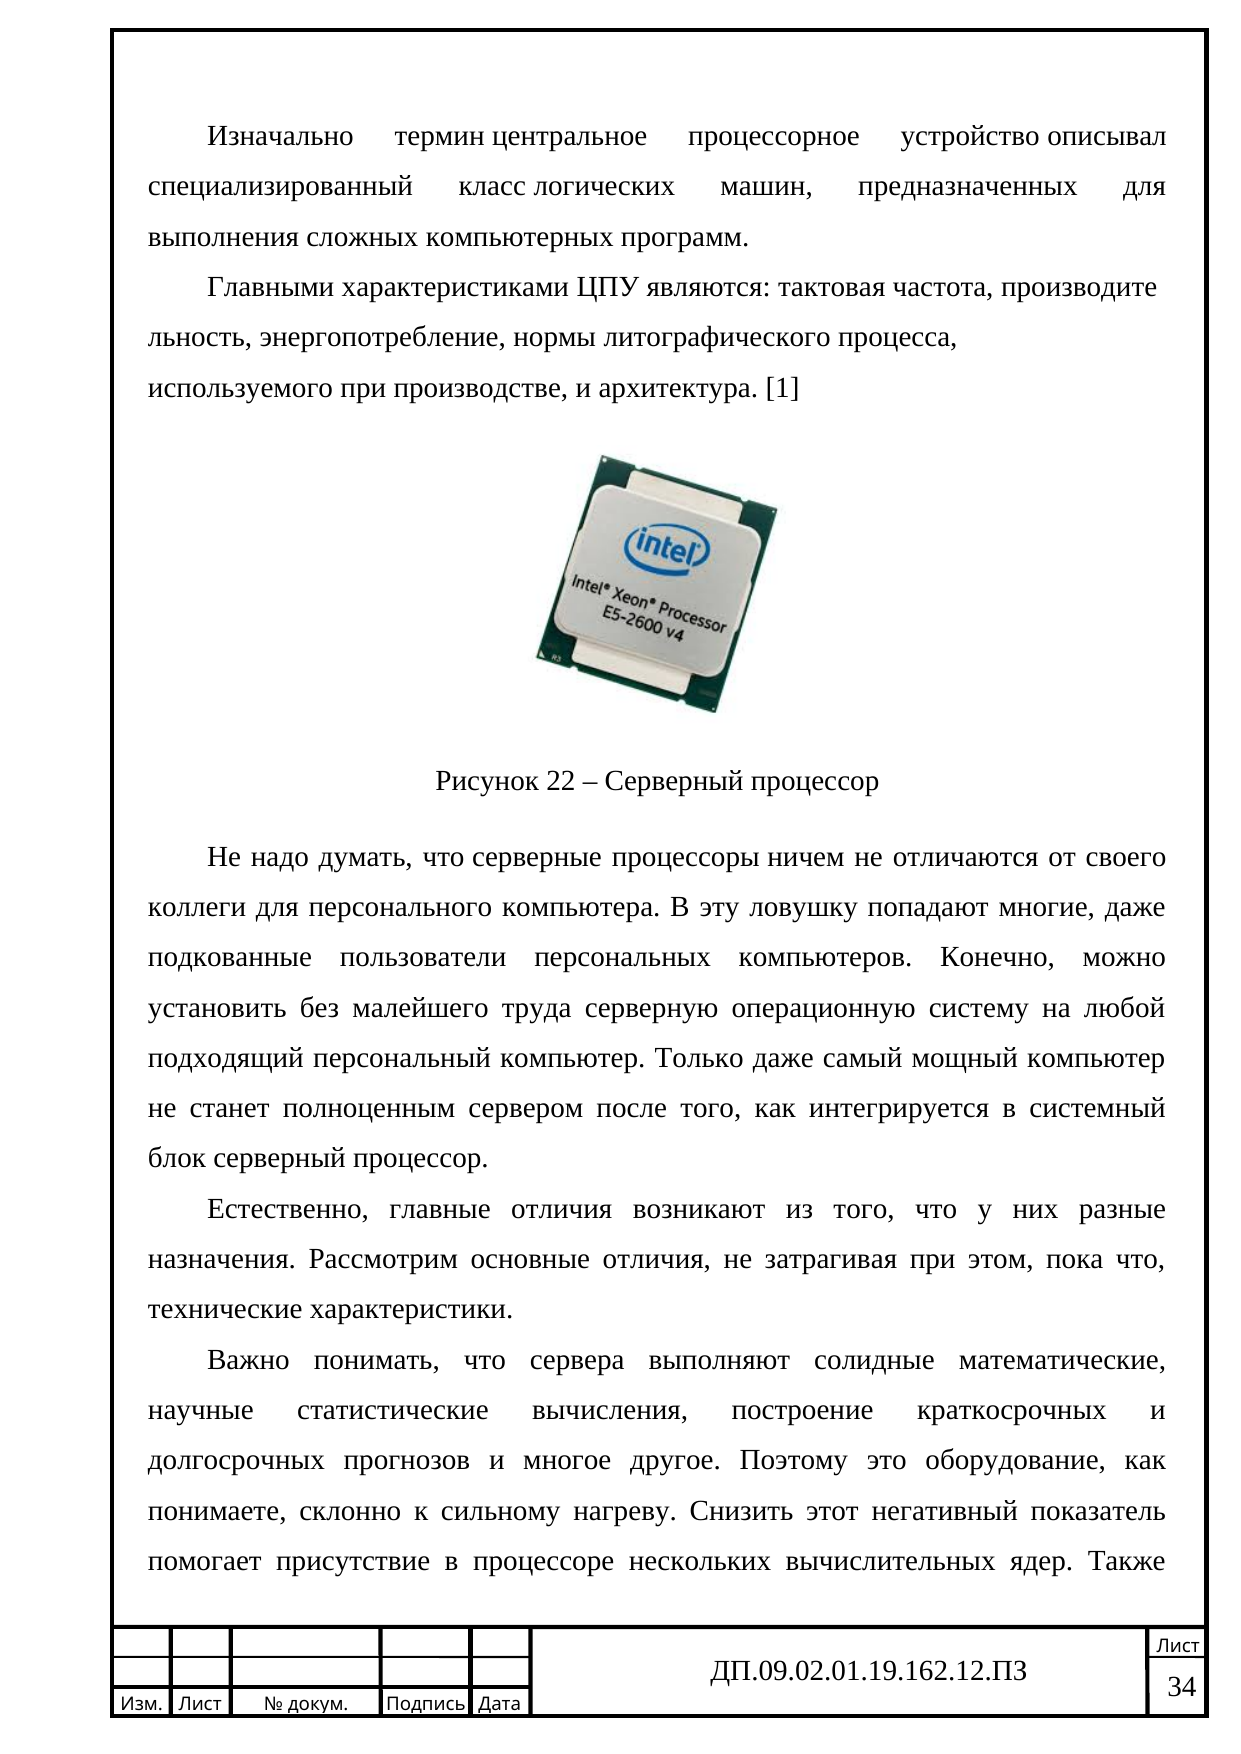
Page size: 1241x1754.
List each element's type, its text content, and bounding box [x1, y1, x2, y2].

text Рисунок 22 – Серверный процессор [148, 763, 1167, 797]
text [148, 1342, 1167, 1577]
text Главными характеристиками ЦПУ являются: тактовая частота, производительность, энергопотребление, нормы литографического процесса, используемого при производстве, и архитектура. [1] [148, 269, 1167, 403]
text Изначально термин центральное процессорное устройство описывал специализированный класс логических машин, предназначенных для выполнения сложных компьютерных программ. [148, 118, 1167, 252]
picture [517, 445, 797, 724]
text Естественно, главные отличия возникают из того, что у них разные назначения. Рассмотрим основные отличия, не затрагивая при этом, пока что, технические характеристики. [148, 1191, 1167, 1325]
text Не надо думать, что серверные процессоры ничем не отличаются от своего коллеги для персонального компьютера. В эту ловушку попадают многие, даже подкованные пользователи персональных компьютеров. Конечно, можно установить без малейшего труда серверную операционную систему на любой подходящий персональный компьютер. Только даже самый мощный компьютер не станет полноценным сервером после того, как интегрируется в системный блок серверный процессор. [148, 839, 1167, 1174]
